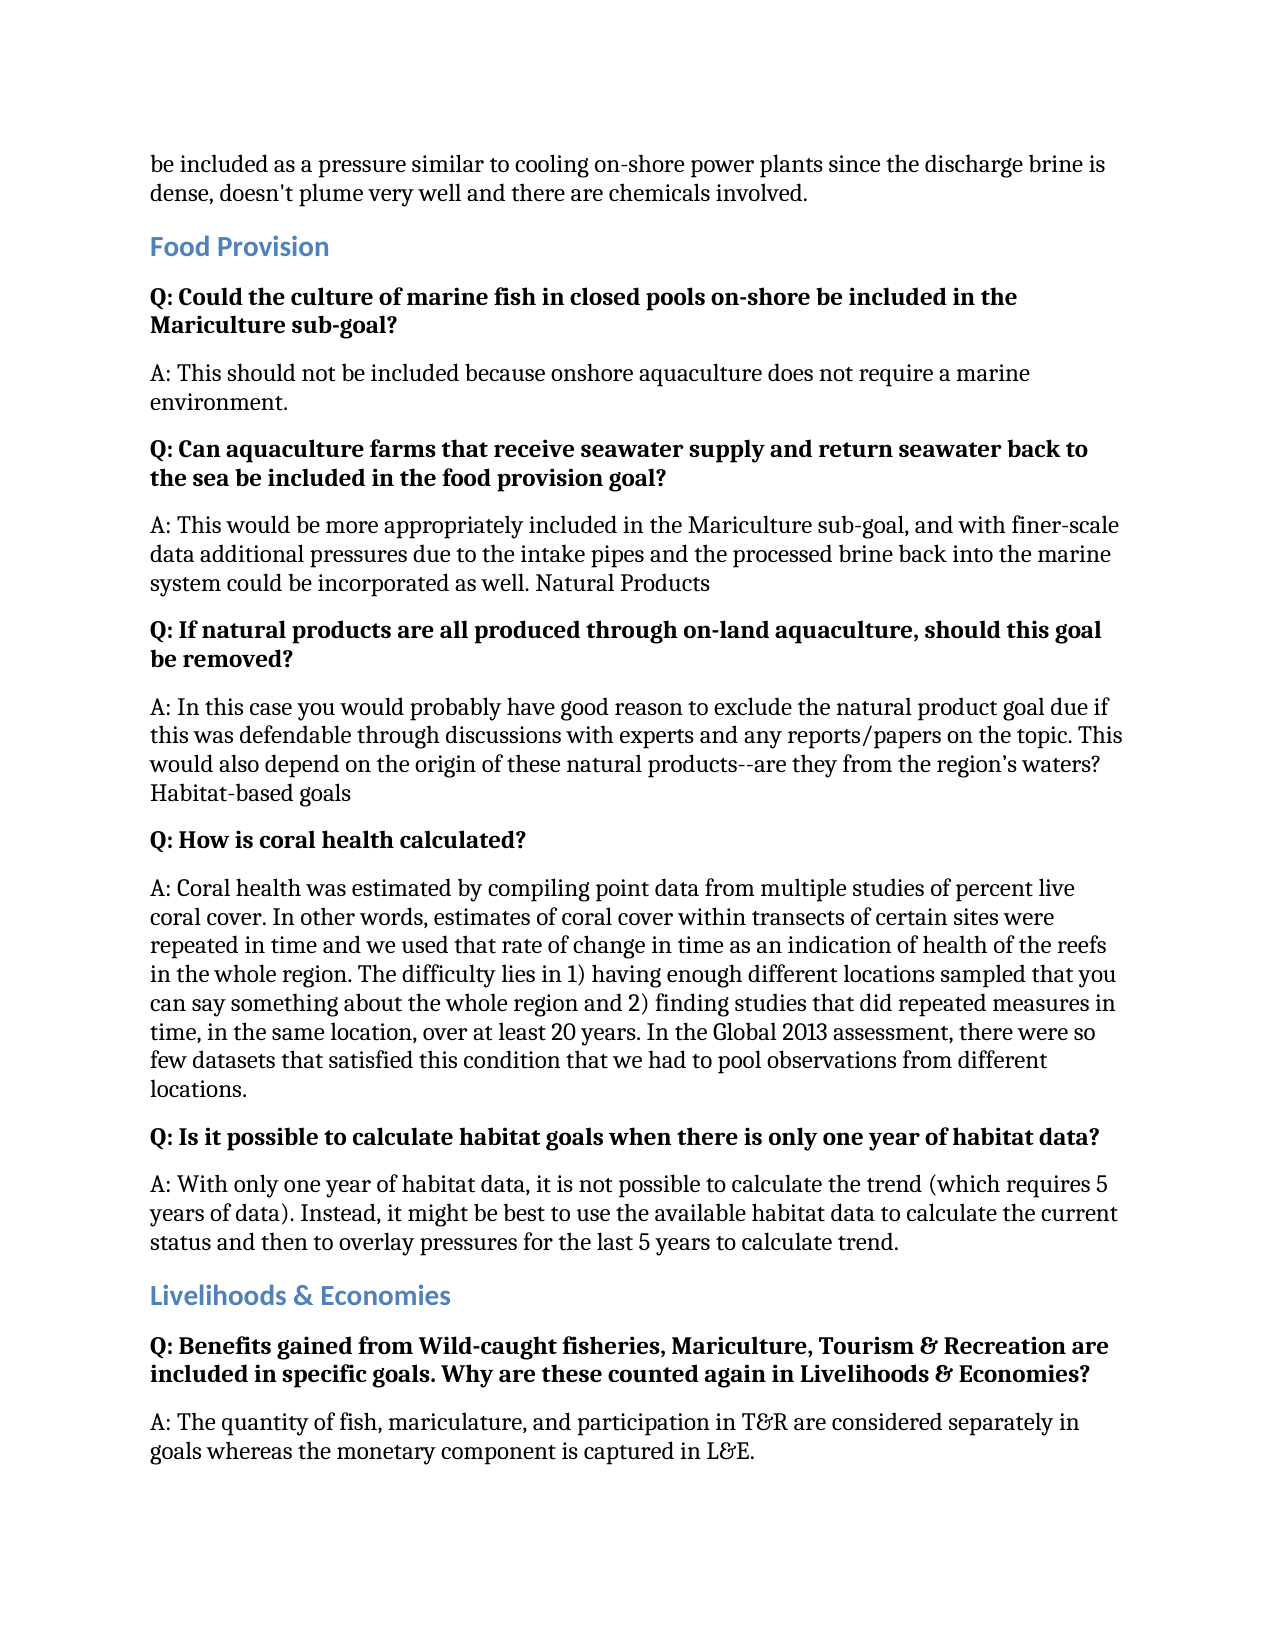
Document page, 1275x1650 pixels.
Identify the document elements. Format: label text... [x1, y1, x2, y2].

text A: The quantity of fish, mariculature, and participation in T&R are considered separately in goals whereas the monetary component is captured in L&E. [150, 1408, 1125, 1465]
text A: This would be more appropriately included in the Mariculture sub-goal, and with finer-scale data additional pressures due to the intake pipes and the processed brine back into the marine system could be incorporated as well. Natural Products [150, 511, 1125, 598]
subtitle Food Provision [150, 228, 1125, 264]
text Q: Could the culture of marine fish in closed pools on-shore be included in the Mariculture sub-goal? [150, 283, 1125, 340]
text A: In this case you would probably have good reason to exclude the natural product goal due if this was defendable through discussions with experts and any reports/papers on the topic. This would also depend on the origin of these natural products--are they from the region’s waters? Habitat-based goals [150, 693, 1125, 808]
text A: This should not be included because onshore aquaculture does not require a marine environment. [150, 359, 1125, 416]
text Q: How is coral health calculated? [150, 826, 1125, 855]
text Q: Is it possible to calculate habitat goals when there is only one year of habitat data? [150, 1123, 1125, 1151]
text A: Coral health was estimated by compiling point data from multiple studies of percent live coral cover. In other words, estimates of coral cover within transects of certain sites were repeated in time and we used that rate of change in time as an indication of health of the reefs in the whole region. The difficulty lies in 1) having enough different locations sampled that you can say something about the whole region and 2) finding studies that did repeated measures in time, in the same location, over at least 20 years. In the Global 2013 assessment, there were so few datasets that satisfied this condition that we had to pool observations from different locations. [150, 874, 1125, 1104]
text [150, 150, 1125, 207]
text Q: If natural products are all produced through on-land aquaculture, should this goal be removed? [150, 616, 1125, 674]
text A: With only one year of habitat data, it is not possible to calculate the trend (which requires 5 years of data). Instead, it might be best to use the available habitat data to calculate the current status and then to overlay pressures for the last 5 years to calculate trend. [150, 1170, 1125, 1256]
subtitle Livelihoods & Economies [150, 1277, 1125, 1313]
text Q: Benefits gained from Wild-caught fisheries, Mariculture, Tourism & Recreation are included in specific goals. Why are these counted again in Livelihoods & Economies? [150, 1332, 1125, 1389]
text Q: Can aquaculture farms that receive seawater supply and return seawater back to the sea be included in the food provision goal? [150, 435, 1125, 493]
